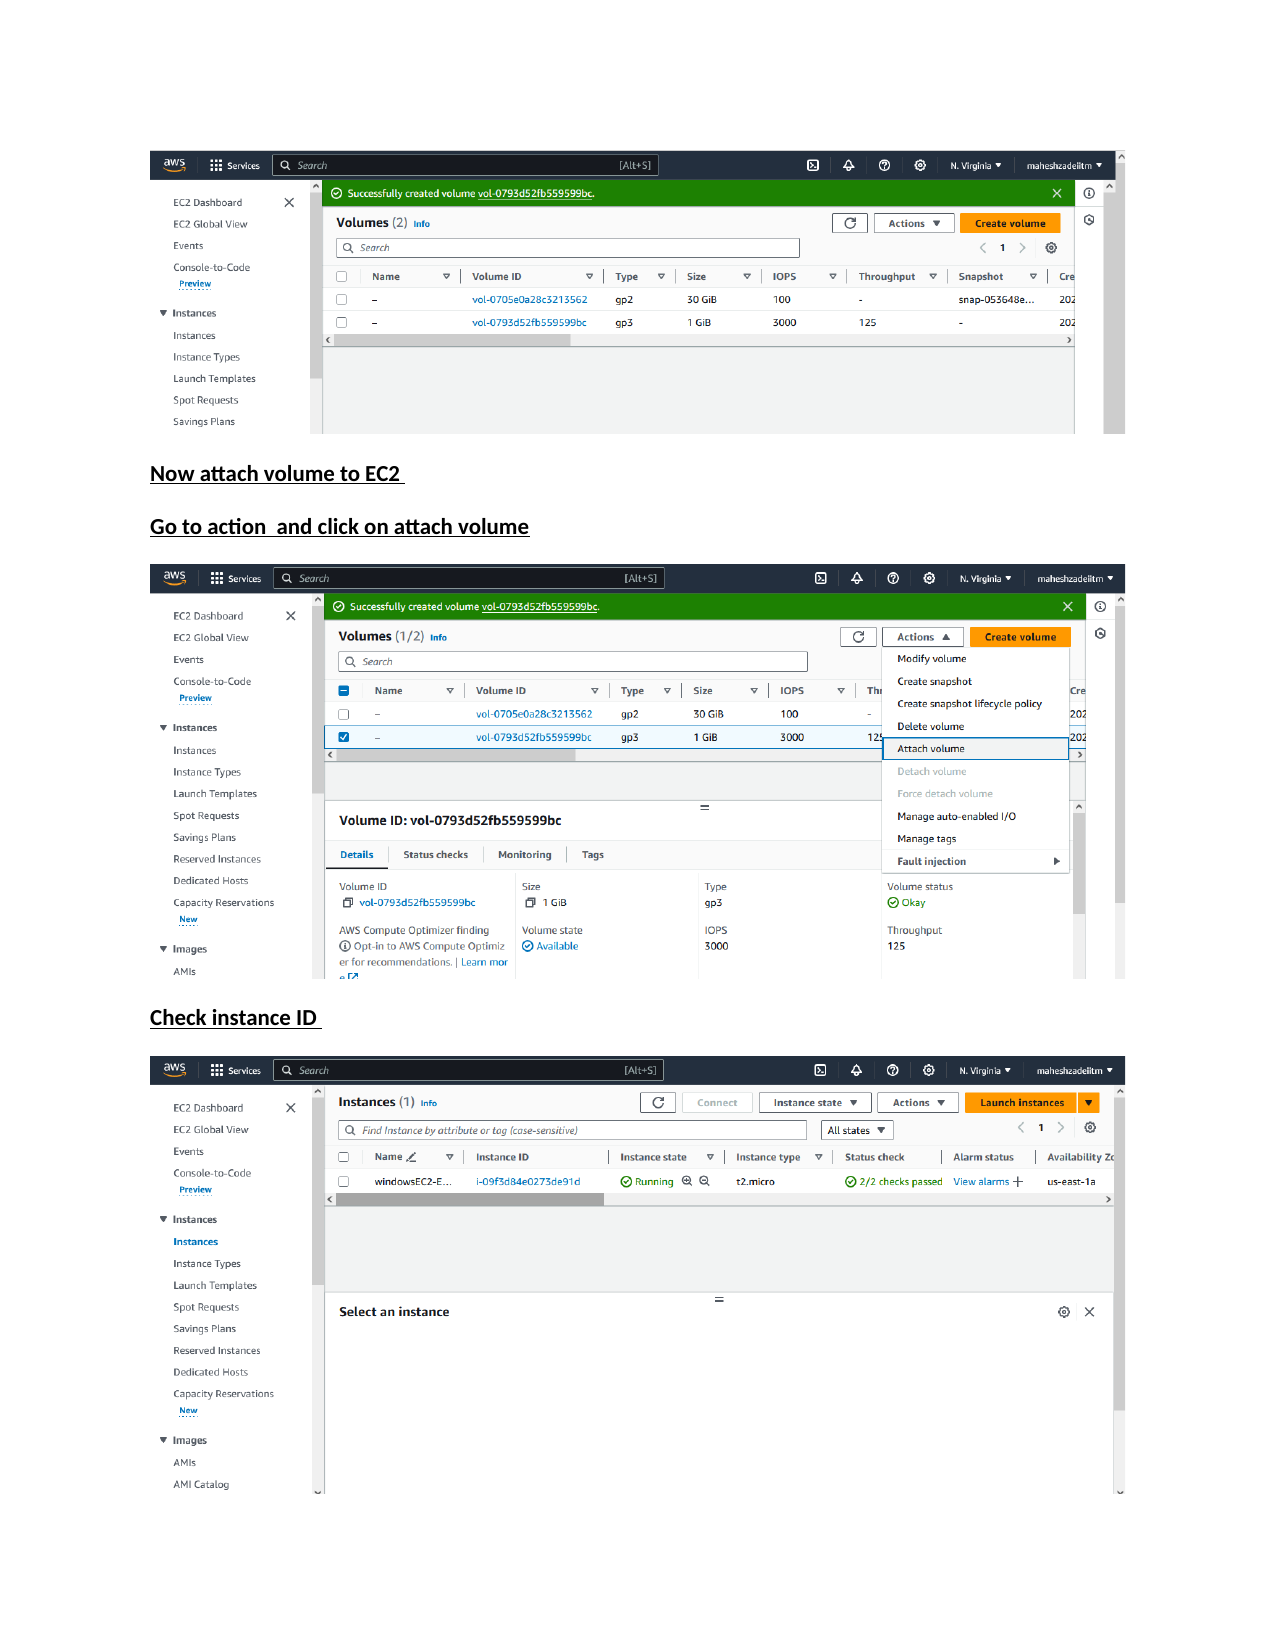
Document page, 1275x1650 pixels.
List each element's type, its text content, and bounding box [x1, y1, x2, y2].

text Go to action and click on attach volume [150, 512, 1125, 540]
picture [150, 1056, 1125, 1494]
picture [150, 150, 1125, 434]
text Check instance ID [150, 1003, 1125, 1032]
text Now attach volume to EC2 [150, 459, 1125, 487]
picture [150, 564, 1125, 979]
